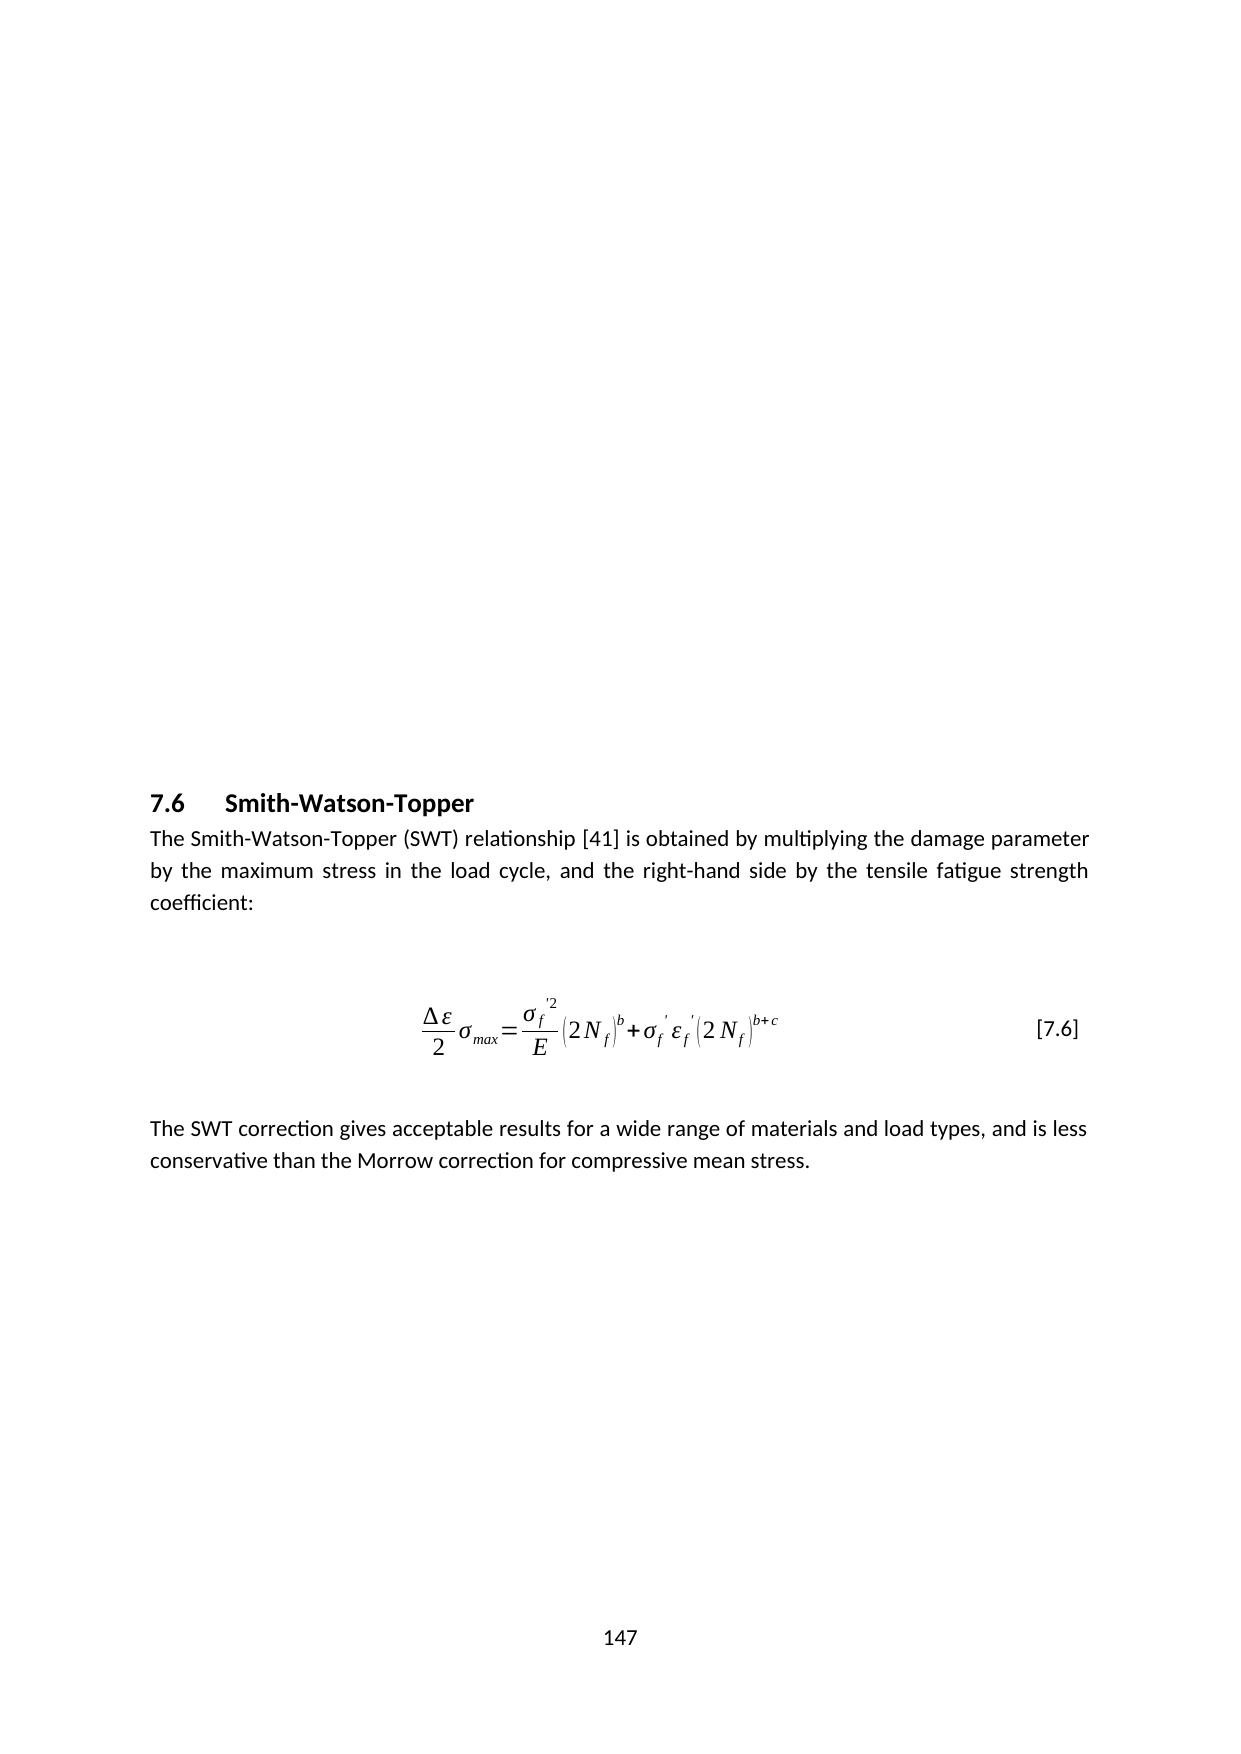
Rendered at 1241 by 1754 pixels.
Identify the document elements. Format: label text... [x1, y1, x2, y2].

text The SWT correction gives acceptable results for a wide range of materials and load types, and is less conservative than the Morrow correction for compressive mean stress. [150, 1114, 1090, 1174]
text The Smith-Watson-Topper (SWT) relationship is obtained by multiplying the damage parameter by the maximum stress in the load cycle, and the right-hand side by the tensile fatigue strength coefficient: [150, 824, 1090, 917]
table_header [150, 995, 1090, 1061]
subtitle 7.6 Smith-Watson-Topper [150, 786, 1090, 819]
